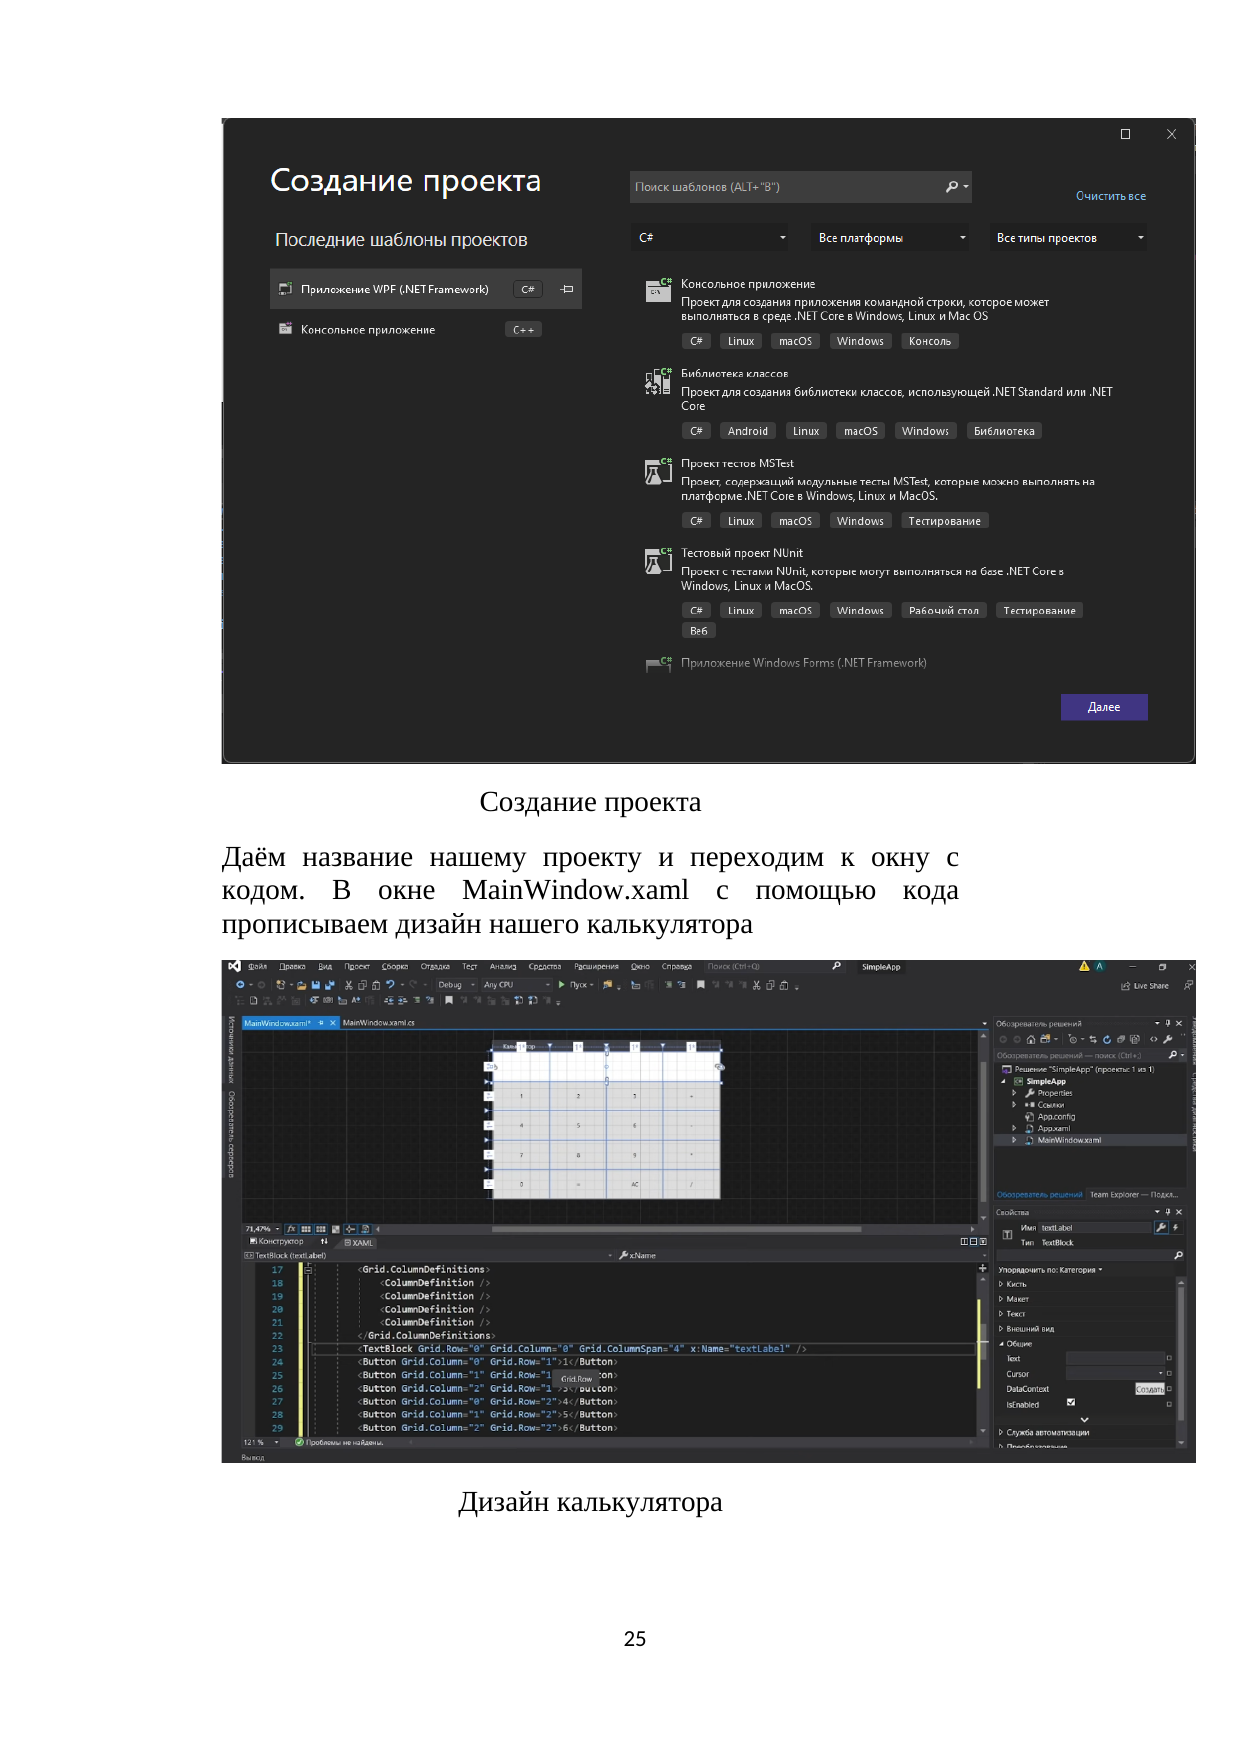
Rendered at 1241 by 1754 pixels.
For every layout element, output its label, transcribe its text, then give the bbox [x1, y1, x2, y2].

picture [221, 960, 1196, 1463]
text Даём название нашему проекту и переходим к окну с кодом. В окне MainWindow.xaml с помощью кода прописываем дизайн нашего калькулятора [222, 839, 959, 939]
text Создание проекта [222, 784, 959, 818]
text Дизайн калькулятора [222, 1484, 959, 1517]
picture [221, 118, 1196, 764]
